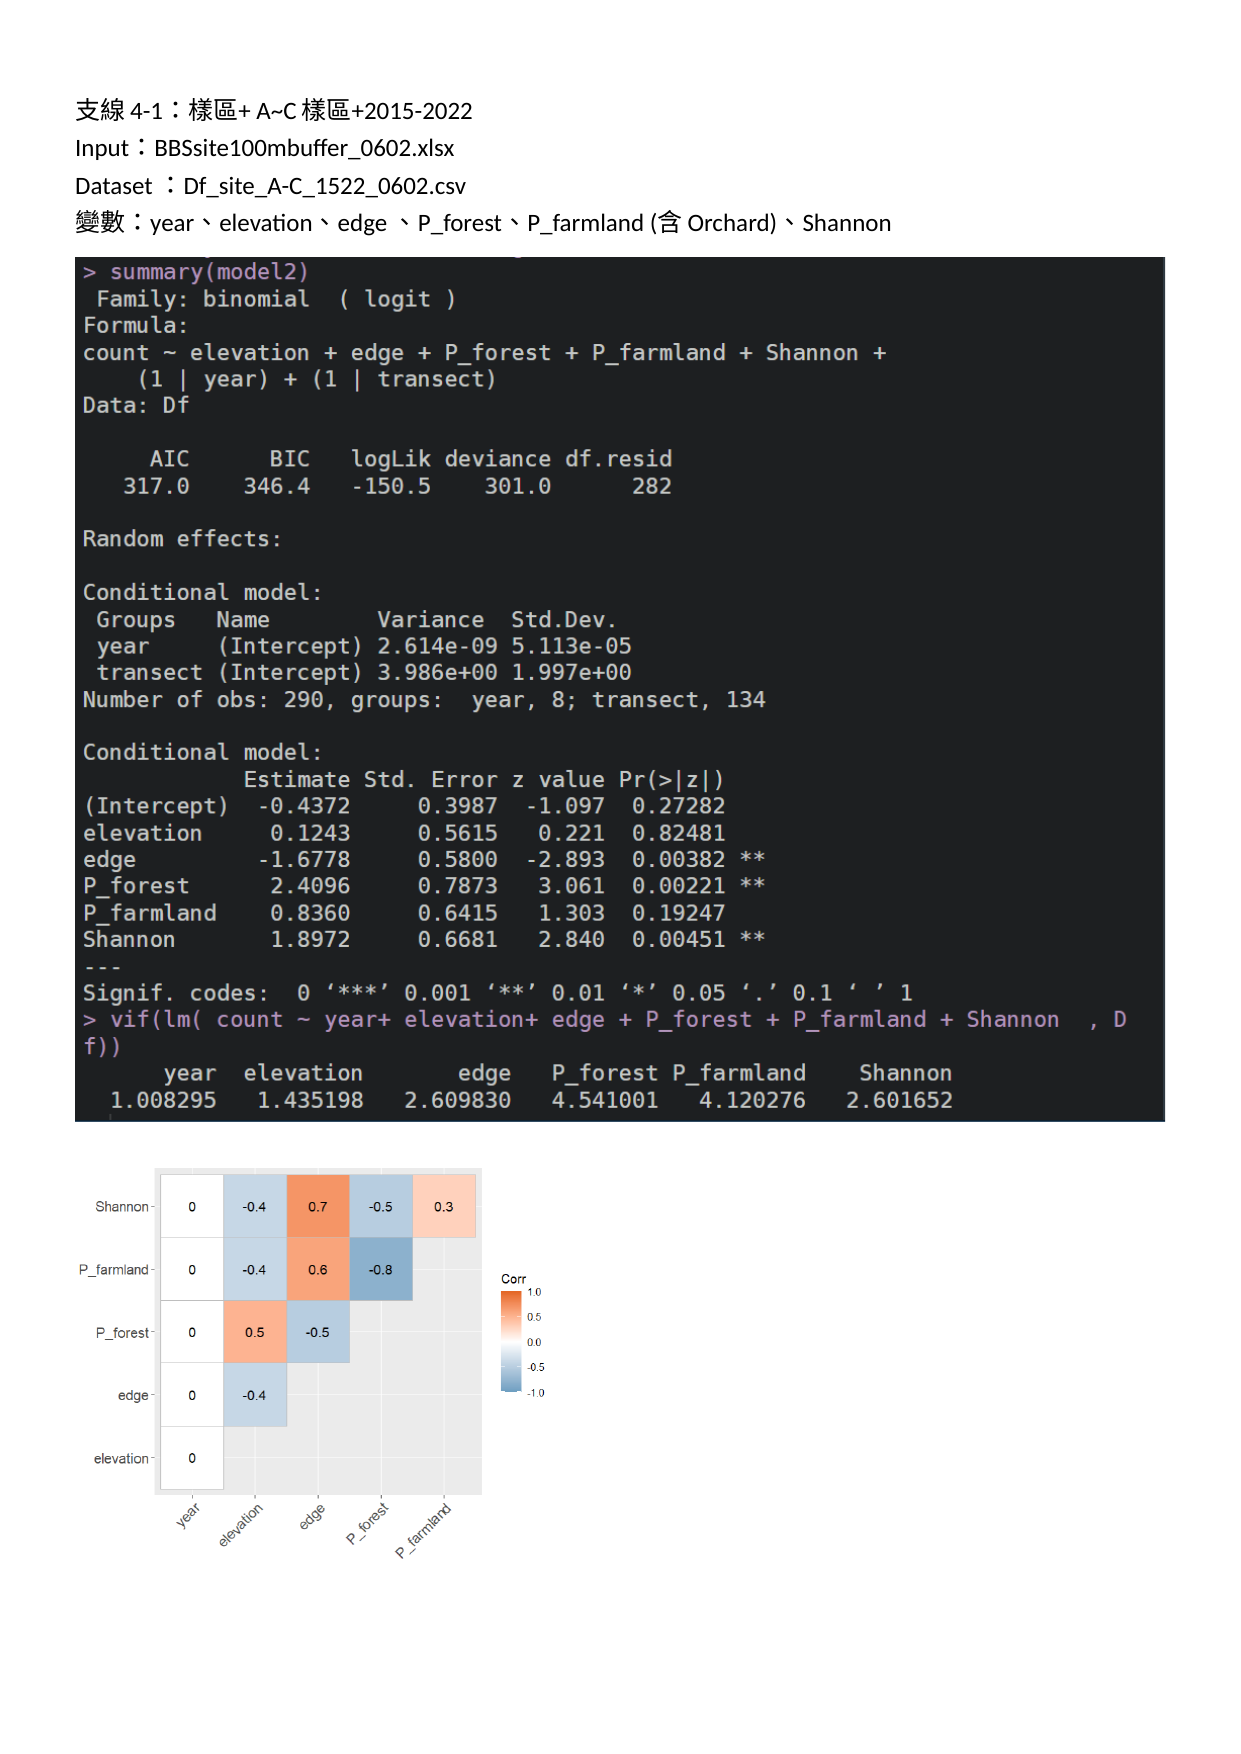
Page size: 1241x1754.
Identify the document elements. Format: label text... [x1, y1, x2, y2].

text Dataset ：Df_site_A-C_1522_0602.csv [75, 164, 1165, 202]
text 變數：year、elevation、edge 、P_forest、P_farmland (含Orchard)、Shannon [75, 202, 1165, 239]
text 支線4-1：樣區+ A~C樣區+2015-2022 [75, 89, 1165, 127]
picture [75, 1155, 555, 1574]
picture [75, 257, 1166, 1122]
text Input：BBSsite100mbuffer_0602.xlsx [75, 127, 1165, 164]
